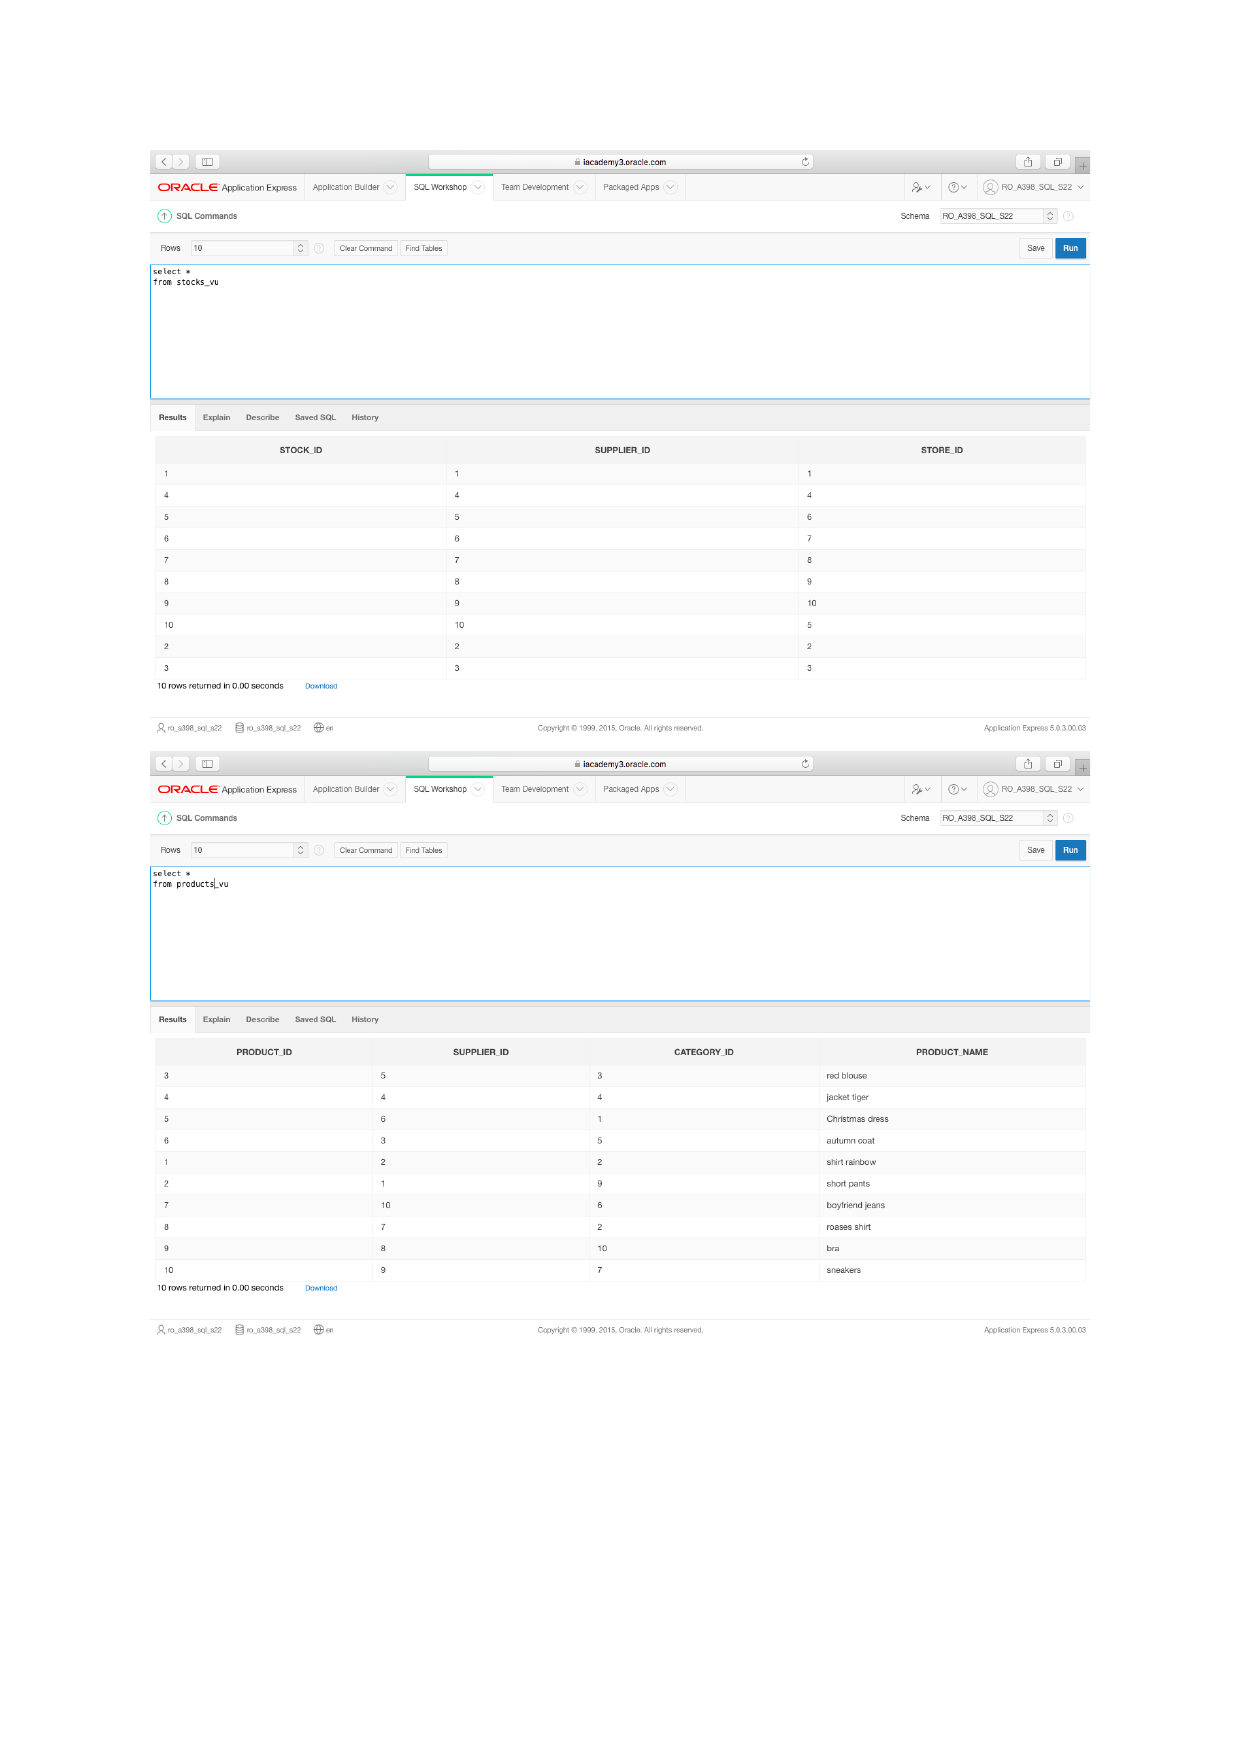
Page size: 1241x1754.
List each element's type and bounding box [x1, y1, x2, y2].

picture [150, 150, 1091, 738]
picture [150, 751, 1091, 1340]
